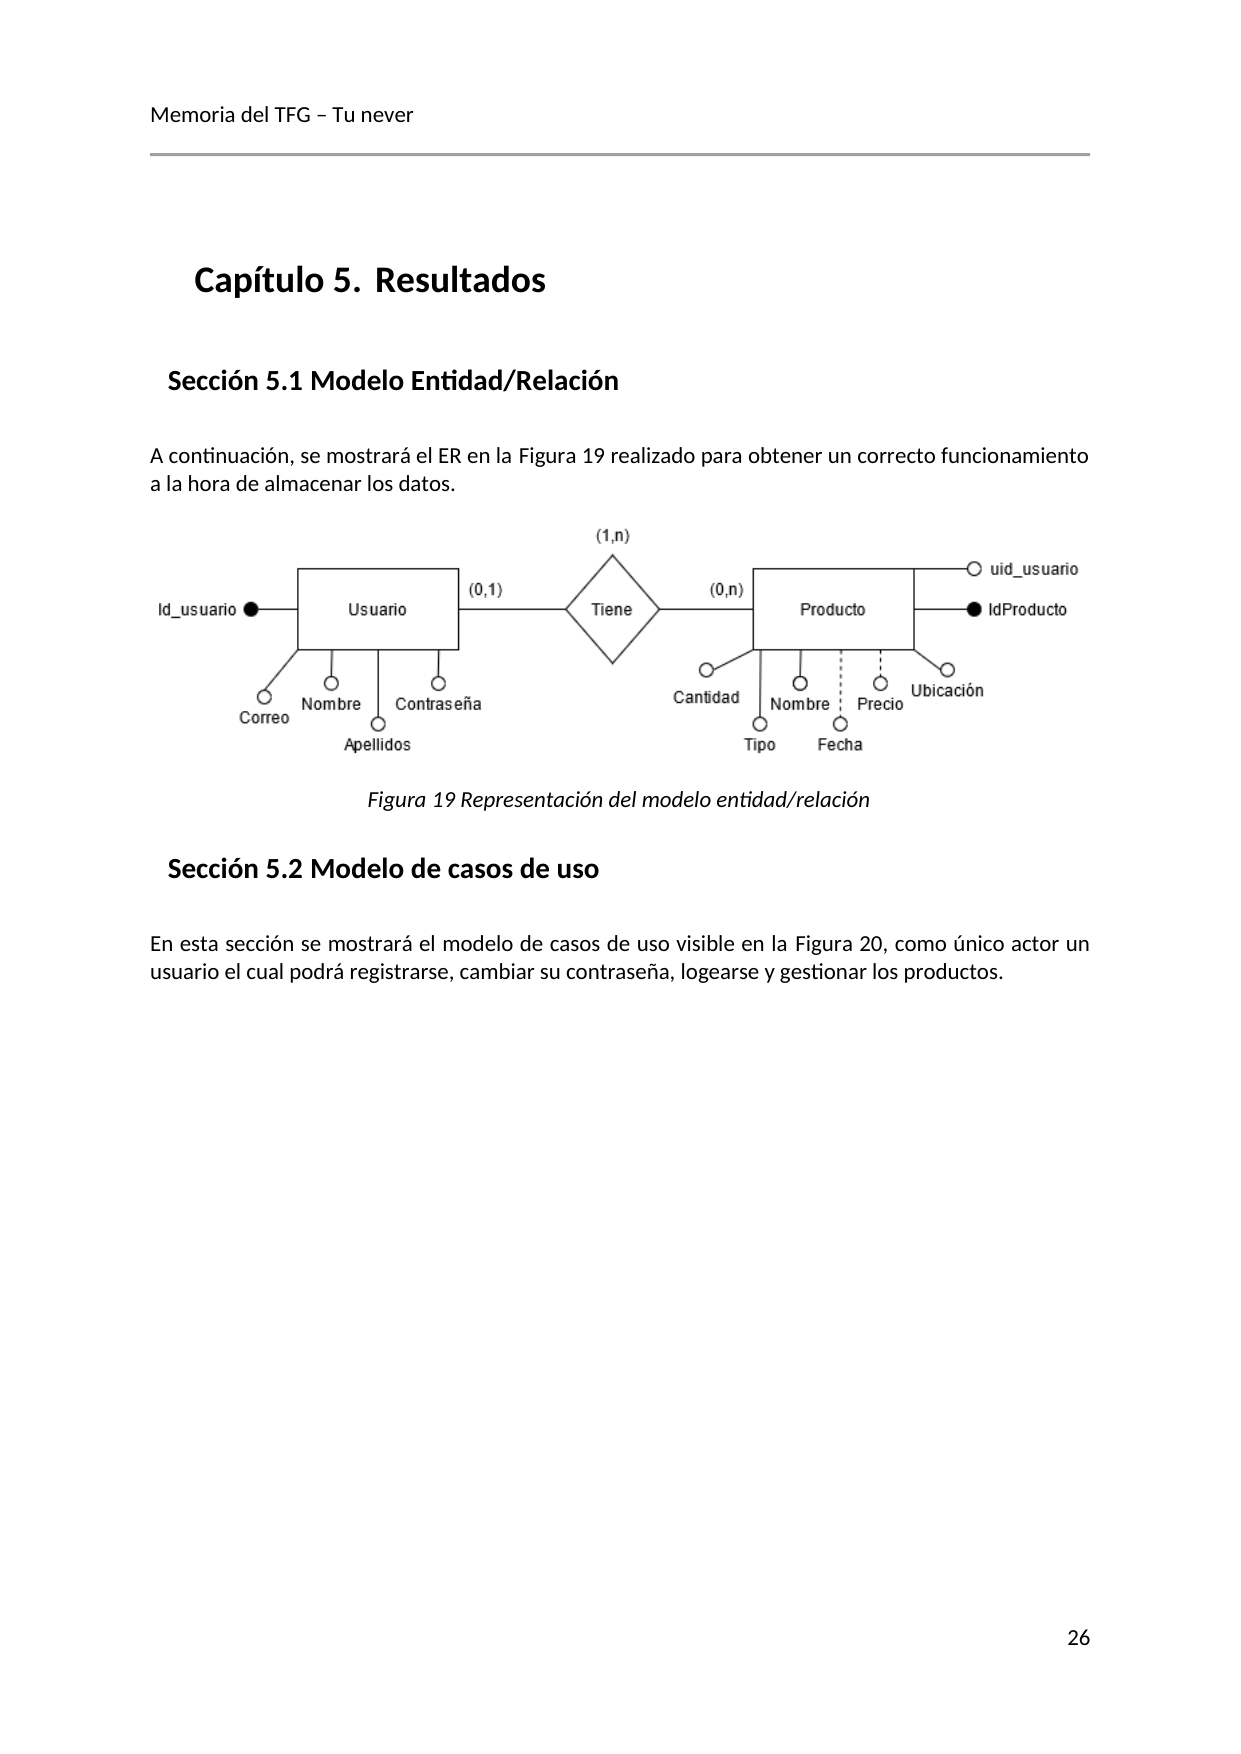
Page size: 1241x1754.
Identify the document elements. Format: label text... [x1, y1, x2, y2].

text En esta sección se mostrará el modelo de casos de uso visible en la Figura 20, como único actor un usuario el cual podrá registrarse, cambiar su contraseña, logearse y gestionar los productos. [150, 929, 1090, 985]
text Figura 19 Representación del modelo entidad/relación [150, 785, 1090, 813]
subtitle Resultados [194, 256, 1090, 302]
subtitle Modelo de casos de uso [168, 851, 1090, 886]
subtitle Modelo Entidad/Relación [168, 362, 1090, 398]
picture [150, 521, 1089, 760]
text A continuación, se mostrará el ER en la Figura 19 realizado para obtener un correcto funcionamiento a la hora de almacenar los datos. [150, 441, 1090, 497]
